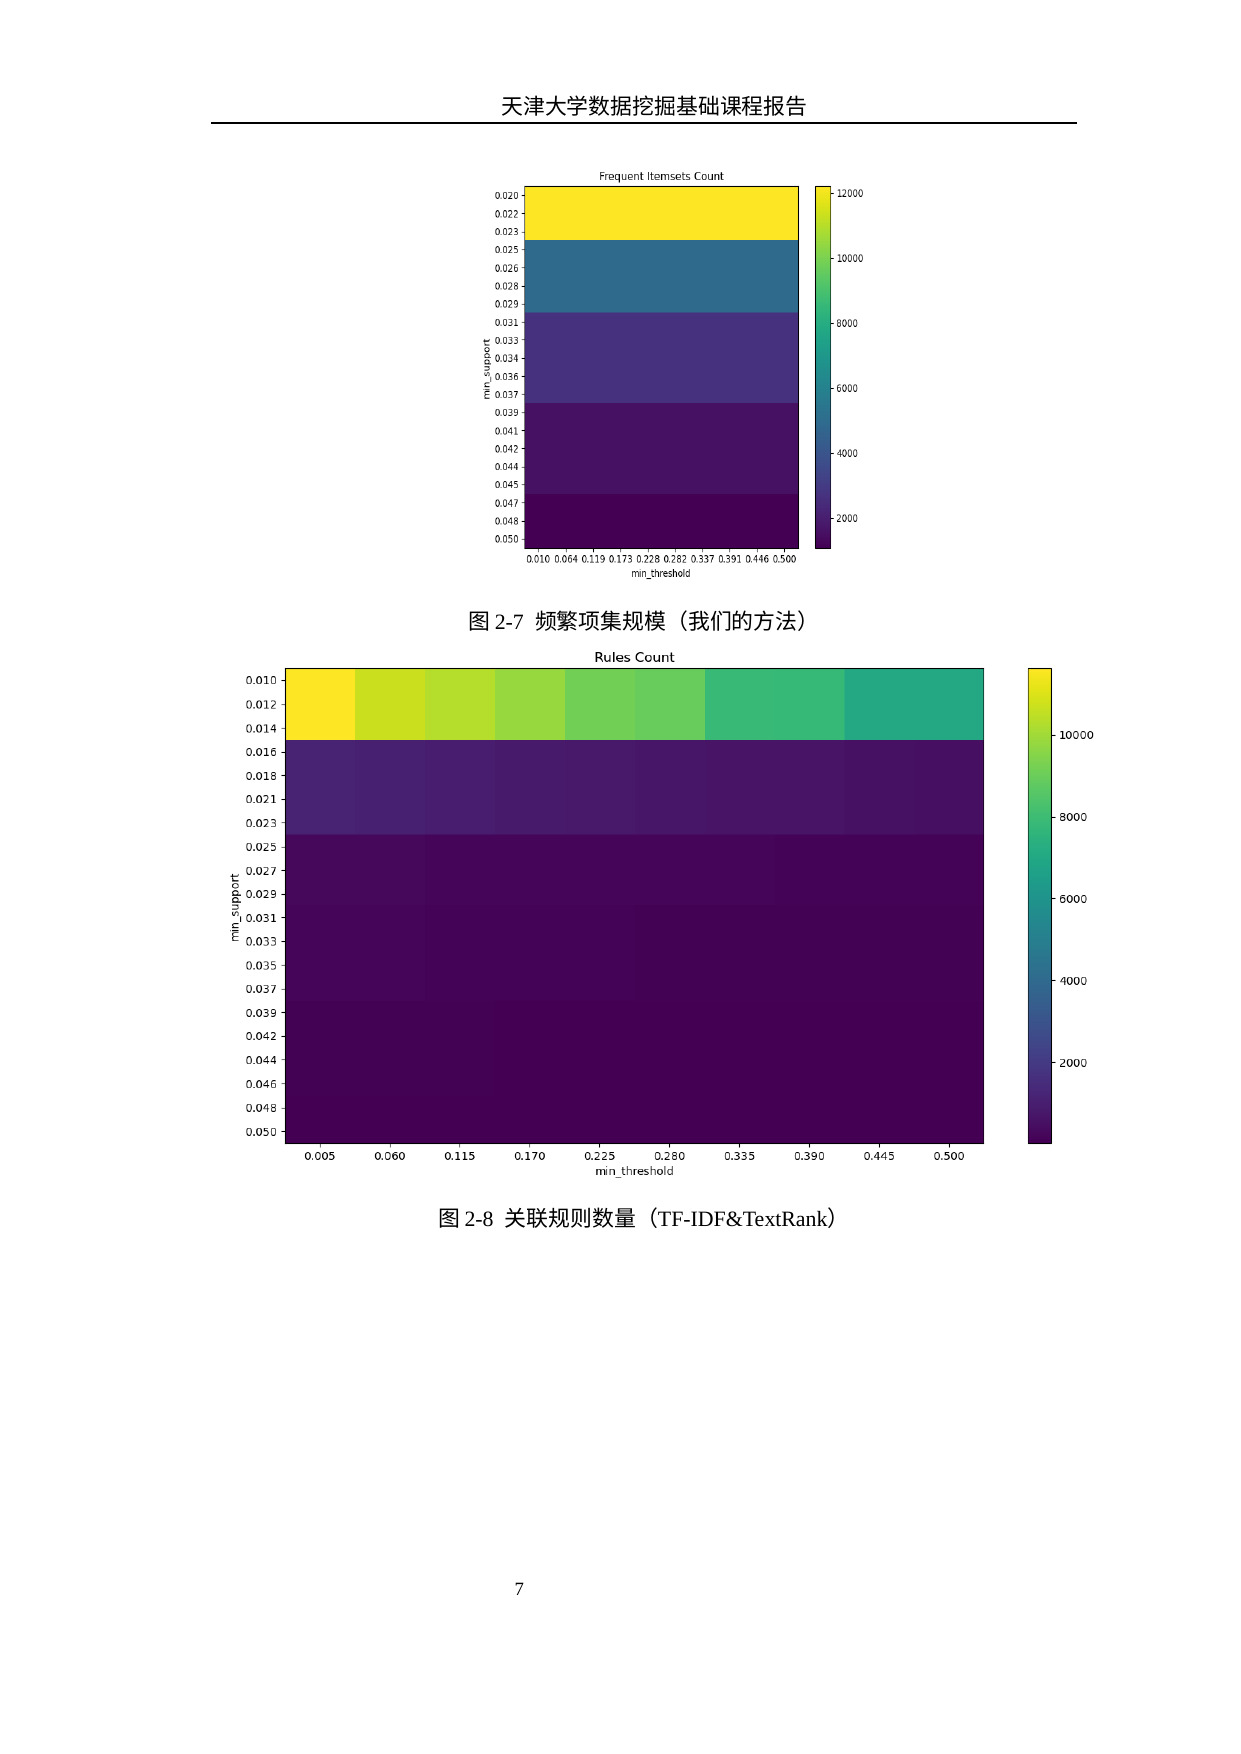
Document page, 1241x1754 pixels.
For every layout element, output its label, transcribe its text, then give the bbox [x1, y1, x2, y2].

picture [210, 643, 1105, 1190]
text 图2-7 频繁项集规模（我们的方法） [211, 604, 1077, 643]
picture [474, 162, 878, 585]
text 图2-8 关联规则数量（TF-IDF&TextRank） [211, 1201, 1077, 1232]
